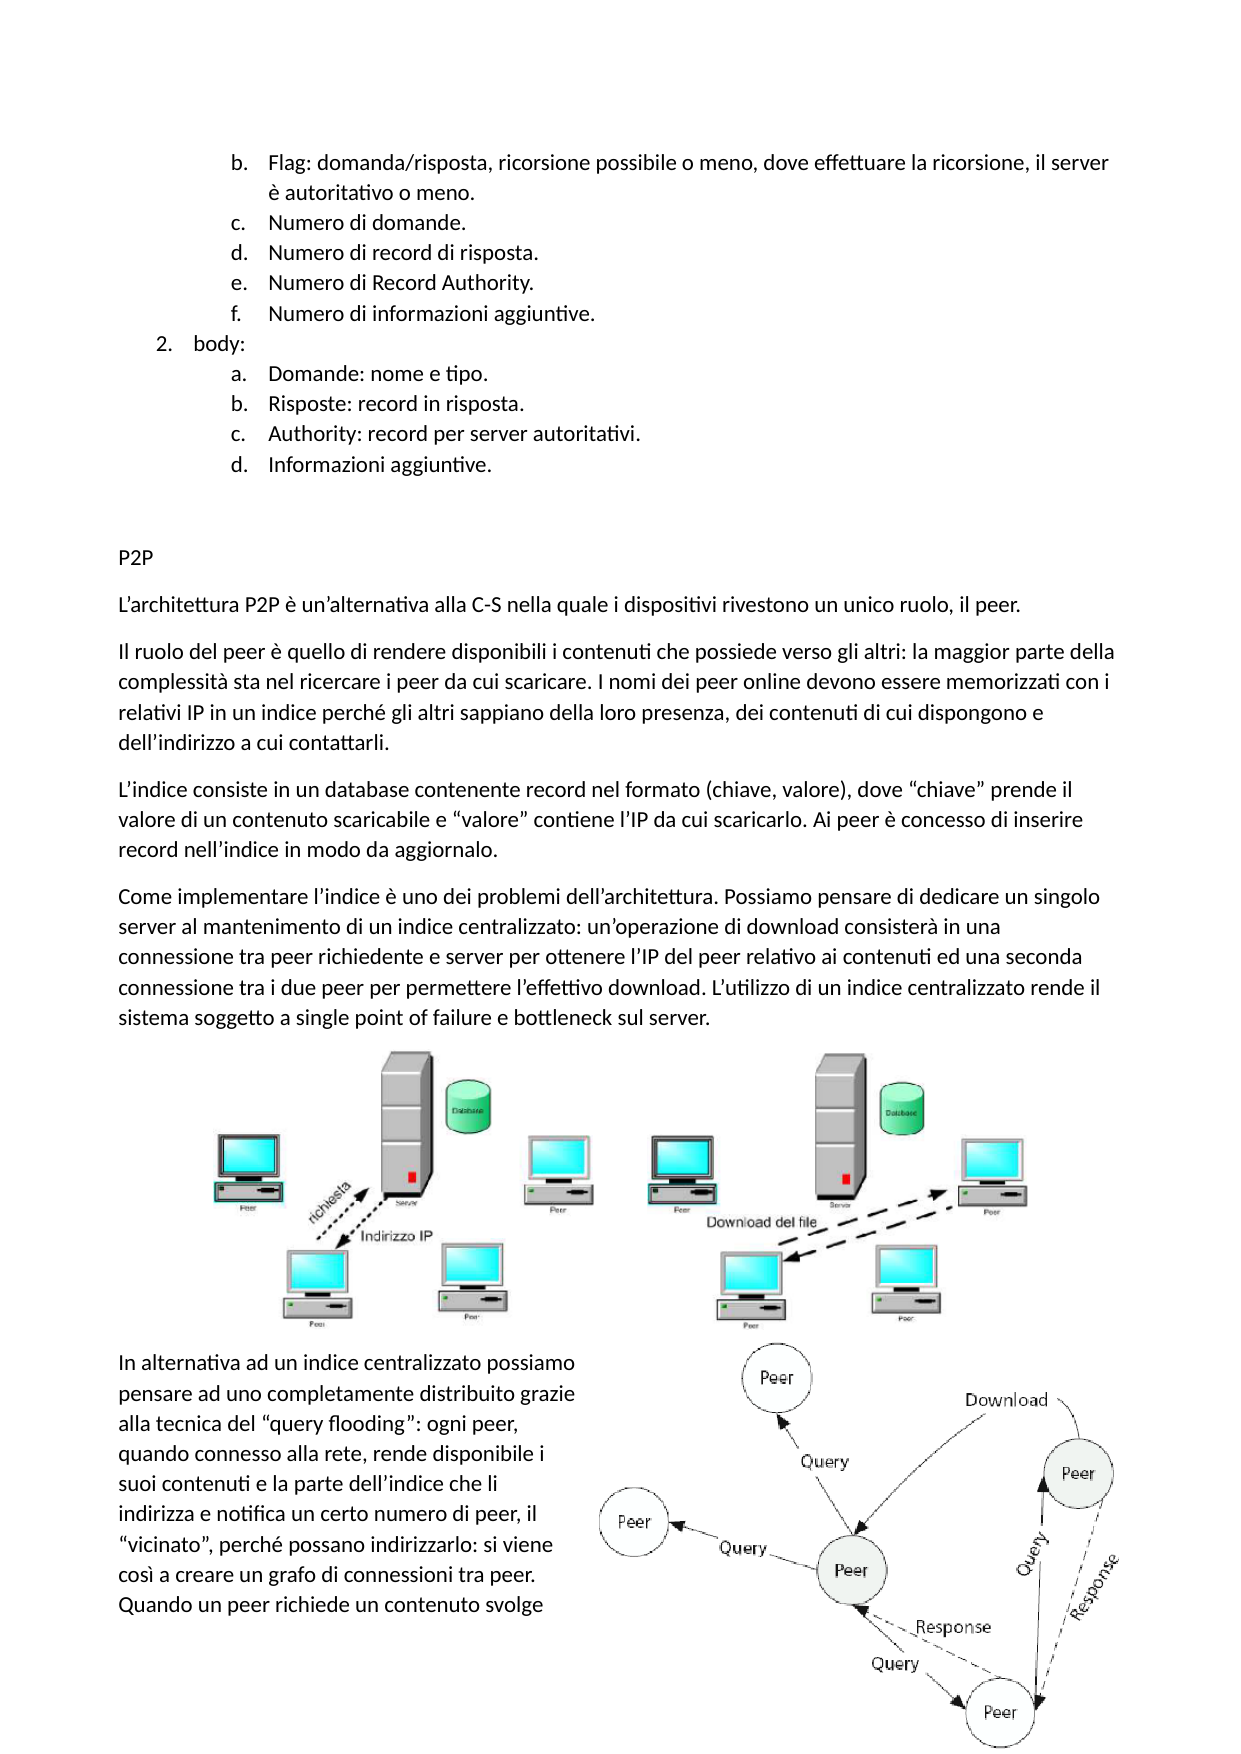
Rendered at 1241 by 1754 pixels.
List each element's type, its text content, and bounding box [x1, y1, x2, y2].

list Flag: domanda/risposta, ricorsione possibile o meno, dove effettuare la ricorsione, il server è autoritativo o meno. [231, 148, 1122, 206]
list Risposte: record in risposta. [231, 389, 1122, 417]
text L’architettura P2P è un’alternativa alla C-S nella quale i dispositivi rivestono un unico ruolo, il peer. [118, 590, 1122, 618]
list body: [156, 329, 1122, 357]
list Informazioni aggiuntive. [231, 450, 1122, 478]
list Numero di record di risposta. [231, 238, 1122, 266]
text P2P [118, 543, 1122, 571]
picture [211, 1049, 1029, 1330]
picture [595, 1337, 1123, 1754]
text Il ruolo del peer è quello di rendere disponibili i contenuti che possiede verso gli altri: la maggior parte della complessità sta nel ricercare i peer da cui scaricare. I nomi dei peer online devono essere memorizzati con i relativi IP in un indice perché gli altri sappiano della loro presenza, dei contenuti di cui dispongono e dell’indirizzo a cui contattarli. [118, 637, 1122, 756]
list Authority: record per server autoritativi. [231, 419, 1122, 447]
list Domande: nome e tipo. [231, 359, 1122, 387]
text L’indice consiste in un database contenente record nel formato (chiave, valore), dove “chiave” prende il valore di un contenuto scaricabile e “valore” contiene l’IP da cui scaricarlo. Ai peer è concesso di inserire record nell’indice in modo da aggiornalo. [118, 775, 1122, 863]
text Come implementare l’indice è uno dei problemi dell’architettura. Possiamo pensare di dedicare un singolo server al mantenimento di un indice centralizzato: un’operazione di download consisterà in una connessione tra peer richiedente e server per ottenere l’IP del peer relativo ai contenuti ed una seconda connessione tra i due peer per permettere l’effettivo download. L’utilizzo di un indice centralizzato rende il sistema soggetto a single point of failure e bottleneck sul server. [118, 882, 1122, 1031]
list Numero di domande. [231, 208, 1122, 236]
list Numero di Record Authority. [231, 268, 1122, 296]
list Numero di informazioni aggiuntive. [231, 299, 1122, 327]
